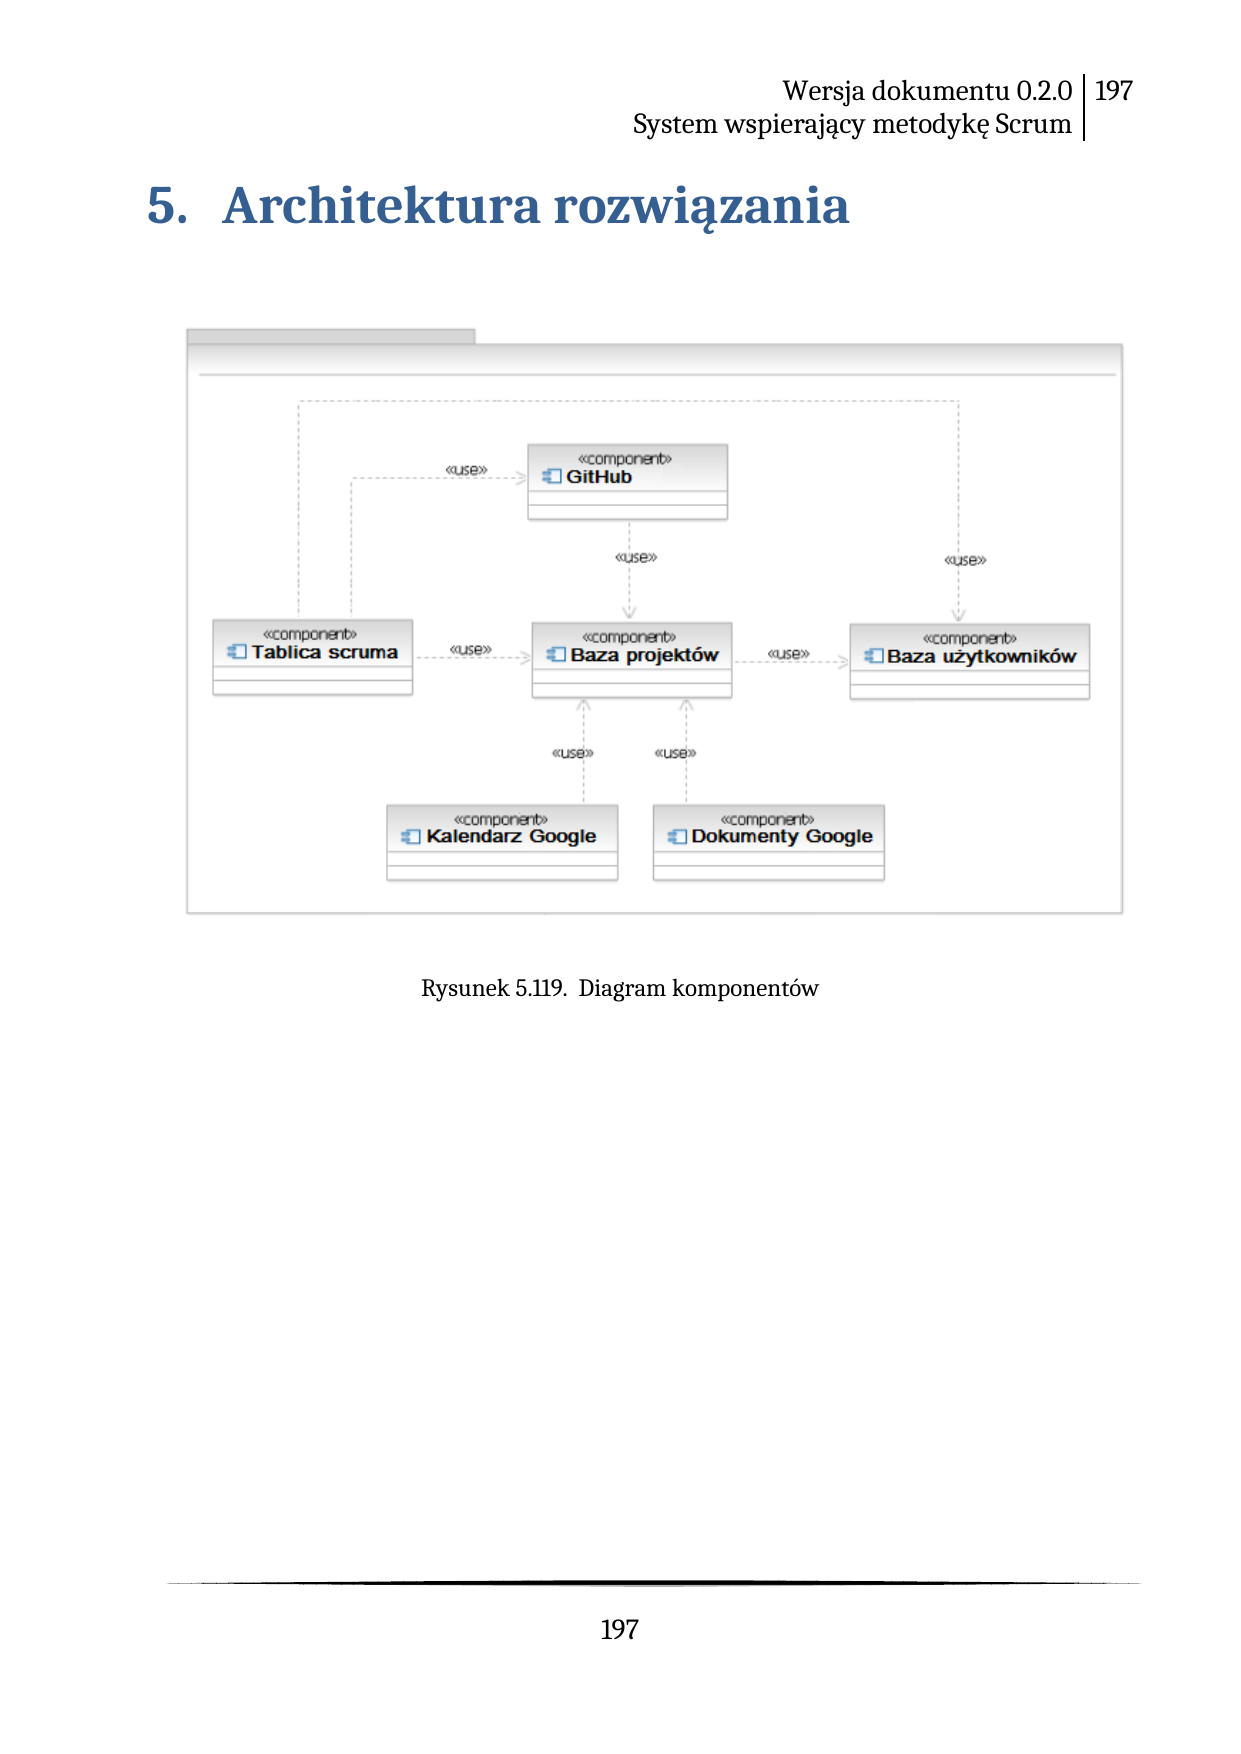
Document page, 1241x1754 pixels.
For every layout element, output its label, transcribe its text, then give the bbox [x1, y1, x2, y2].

picture [166, 1579, 1142, 1587]
subtitle Architektura rozwiązania [148, 174, 1093, 237]
picture [147, 296, 1169, 948]
